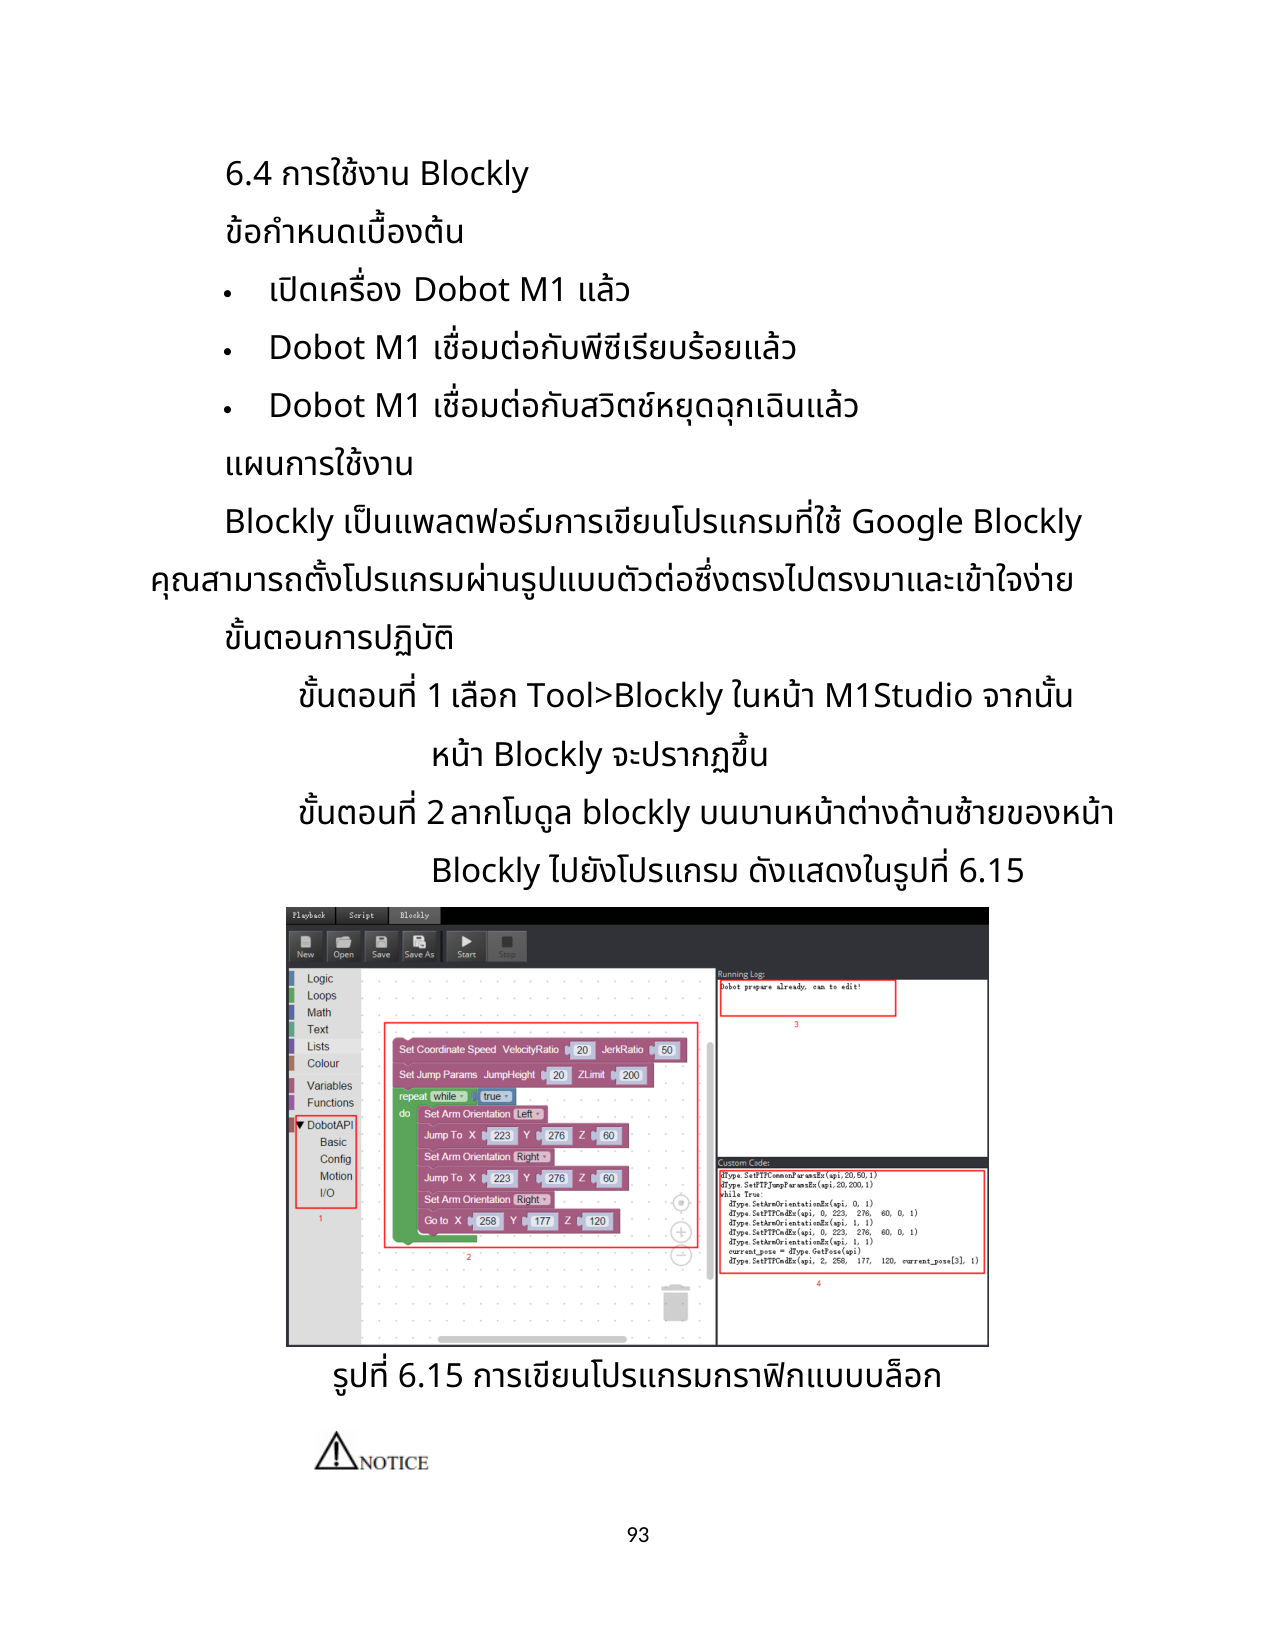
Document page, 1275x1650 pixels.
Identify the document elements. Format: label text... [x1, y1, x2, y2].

list เปิดเครื่อง Dobot M1 แล้ว [224, 266, 1125, 317]
list Dobot M1 เชื่อมต่อกับพีซีเรียบร้อยแล้ว [224, 324, 1125, 375]
subtitle ขั้นตอนการปฏิบัติ [150, 614, 1125, 665]
picture [312, 1426, 451, 1485]
picture [284, 904, 991, 1348]
text 6.4 การใช้งาน Blockly [150, 150, 1125, 201]
subtitle แผนการใช้งาน [150, 440, 1125, 491]
subtitle Blockly เป็นแพลตฟอร์มการเขียนโปรแกรมที่ใช้ Google Blockly คุณสามารถตั้งโปรแกรมผ่านรูปแบบตัวต่อซึ่งตรงไปตรงมาและเข้าใจง่าย [150, 498, 1125, 607]
list Dobot M1 เชื่อมต่อกับสวิตช์หยุดฉุกเฉินแล้ว [224, 382, 1125, 433]
text ขั้นตอนที่ 1 เลือก Tool>Blockly ในหน้า M1Studio จากนั้นหน้า Blockly จะปรากฏขึ้น [298, 672, 1125, 781]
subtitle ข้อกำหนดเบื้องต้น [150, 208, 1125, 258]
text รูปที่ 6.15 การเขียนโปรแกรมกราฟิกแบบบล็อก [150, 1352, 1125, 1402]
text ขั้นตอนที่ 2 ลากโมดูล blockly บนบานหน้าต่างด้านซ้ายของหน้า Blockly ไปยังโปรแกรม ดังแสดงในรูปที่ 6.15 [298, 788, 1125, 897]
